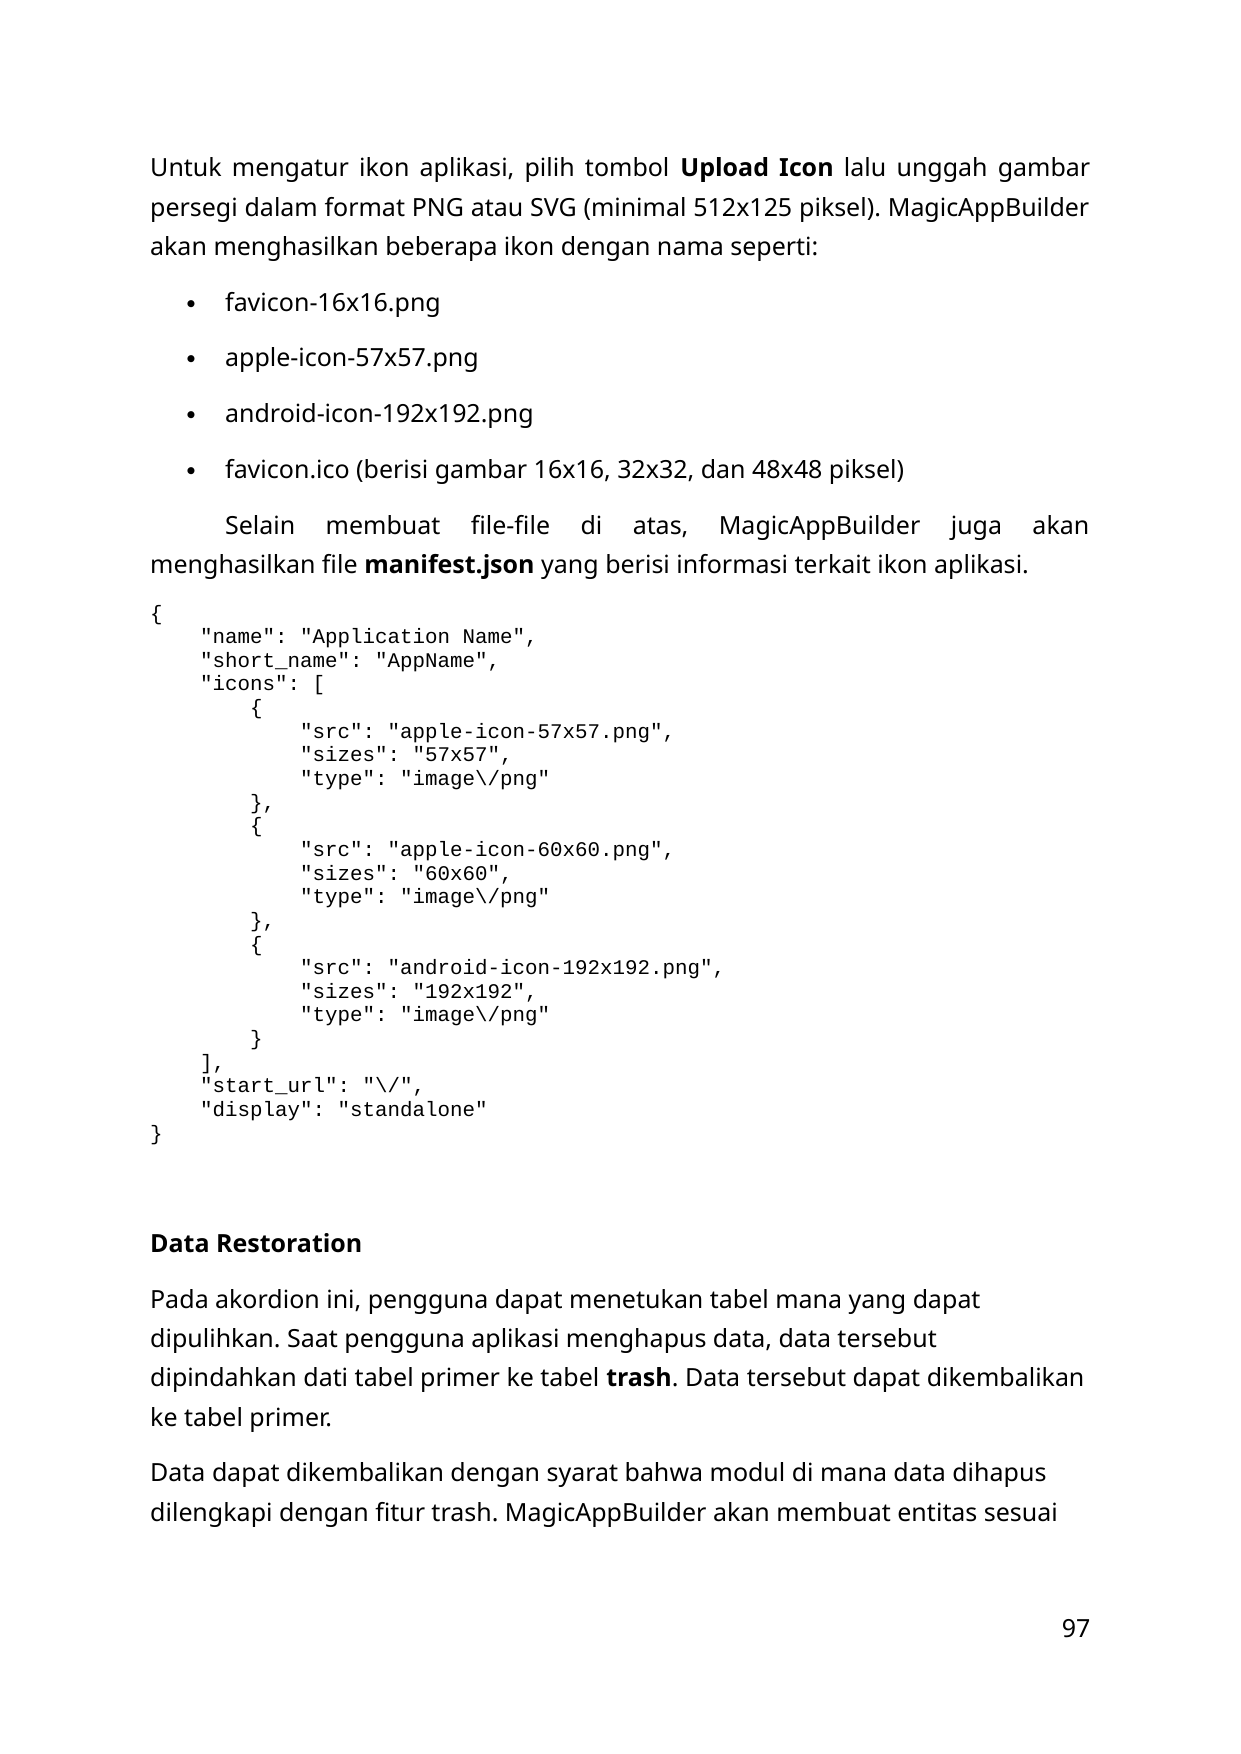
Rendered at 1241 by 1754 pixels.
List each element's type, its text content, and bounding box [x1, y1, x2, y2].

text "sizes": "57x57", [150, 744, 1090, 768]
text "type": "image\/png" [150, 1004, 1090, 1028]
text }, [150, 792, 1090, 815]
list android-icon-192x192.png [187, 396, 1090, 430]
text "display": "standalone" [150, 1099, 1090, 1123]
text "type": "image\/png" [150, 768, 1090, 792]
text Data Restoration [150, 1226, 1090, 1260]
text { [150, 933, 1090, 957]
text "sizes": "60x60", [150, 863, 1090, 886]
list apple-icon-57x57.png [187, 340, 1090, 374]
text "sizes": "192x192", [150, 981, 1090, 1004]
text "src": "apple-icon-57x57.png", [150, 721, 1090, 744]
text } [150, 1123, 1090, 1146]
text "start_url": "\/", [150, 1075, 1090, 1099]
text "type": "image\/png" [150, 886, 1090, 910]
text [150, 1455, 1090, 1528]
list favicon-16x16.png [187, 284, 1090, 318]
text "src": "android-icon-192x192.png", [150, 957, 1090, 981]
text { [150, 815, 1090, 839]
text Untuk mengatur ikon aplikasi, pilih tombol Upload Icon lalu unggah gambar persegi dalam format PNG atau SVG (minimal 512x125 piksel). MagicAppBuilder akan menghasilkan beberapa ikon dengan nama seperti: [150, 150, 1090, 262]
text "src": "apple-icon-60x60.png", [150, 839, 1090, 863]
text { [150, 602, 1090, 626]
list favicon.ico (berisi gambar 16x16, 32x32, dan 48x48 piksel) [187, 452, 1090, 486]
text }, [150, 910, 1090, 933]
text { [150, 697, 1090, 721]
text "short_name": "AppName", [150, 650, 1090, 673]
text "name": "Application Name", [150, 626, 1090, 650]
text "icons": [ [150, 673, 1090, 697]
text Pada akordion ini, pengguna dapat menetukan tabel mana yang dapat dipulihkan. Saat pengguna aplikasi menghapus data, data tersebut dipindahkan dati tabel primer ke tabel trash. Data tersebut dapat dikembalikan ke tabel primer. [150, 1282, 1090, 1433]
text } [150, 1028, 1090, 1052]
text ], [150, 1052, 1090, 1075]
text Selain membuat file-file di atas, MagicAppBuilder juga akan menghasilkan file manifest.json yang berisi informasi terkait ikon aplikasi. [150, 507, 1090, 581]
